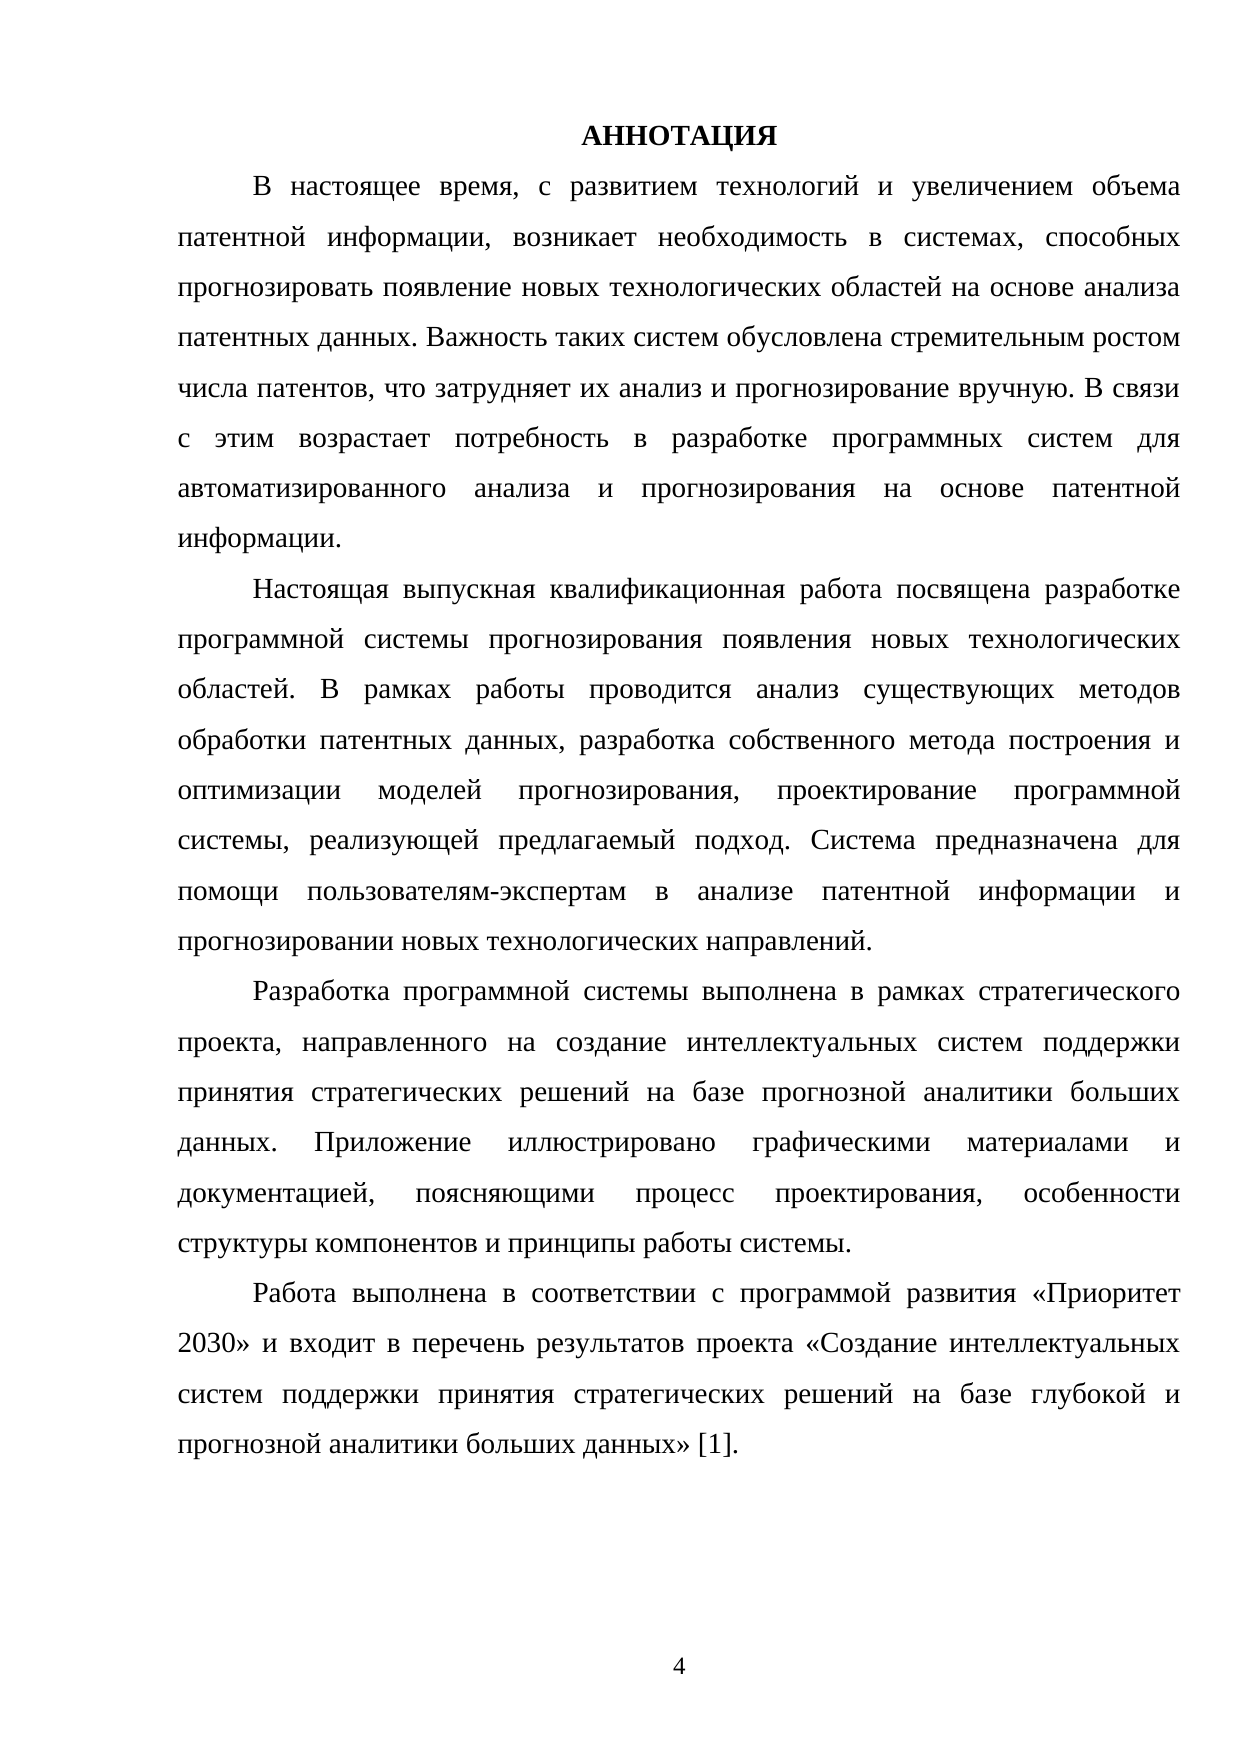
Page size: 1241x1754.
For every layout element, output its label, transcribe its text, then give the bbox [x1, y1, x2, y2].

text Разработка программной системы выполнена в рамках стратегического проекта, направленного на создание интеллектуальных систем поддержки принятия стратегических решений на базе прогнозной аналитики больших данных. Приложение иллюстрировано графическими материалами и документацией, поясняющими процесс проектирования, особенности структуры компонентов и принципы работы системы. [177, 973, 1181, 1258]
text АННОТАЦИЯ [177, 118, 1181, 152]
text Настоящая выпускная квалификационная работа посвящена разработке программной системы прогнозирования появления новых технологических областей. В рамках работы проводится анализ существующих методов обработки патентных данных, разработка собственного метода построения и оптимизации моделей прогнозирования, проектирование программной системы, реализующей предлагаемый подход. Система предназначена для помощи пользователям-экспертам в анализе патентной информации и прогнозировании новых технологических направлений. [177, 571, 1181, 957]
text Работа выполнена в соответствии с программой развития «Приоритет 2030» и входит в перечень результатов проекта «Создание интеллектуальных систем поддержки принятия стратегических решений на базе глубокой и прогнозной аналитики больших данных» [1]. [177, 1275, 1181, 1460]
text В настоящее время, с развитием технологий и увеличением объема патентной информации, возникает необходимость в системах, способных прогнозировать появление новых технологических областей на основе анализа патентных данных. Важность таких систем обусловлена стремительным ростом числа патентов, что затрудняет их анализ и прогнозирование вручную. В связи с этим возрастает потребность в разработке программных систем для автоматизированного анализа и прогнозирования на основе патентной информации. [177, 168, 1181, 554]
